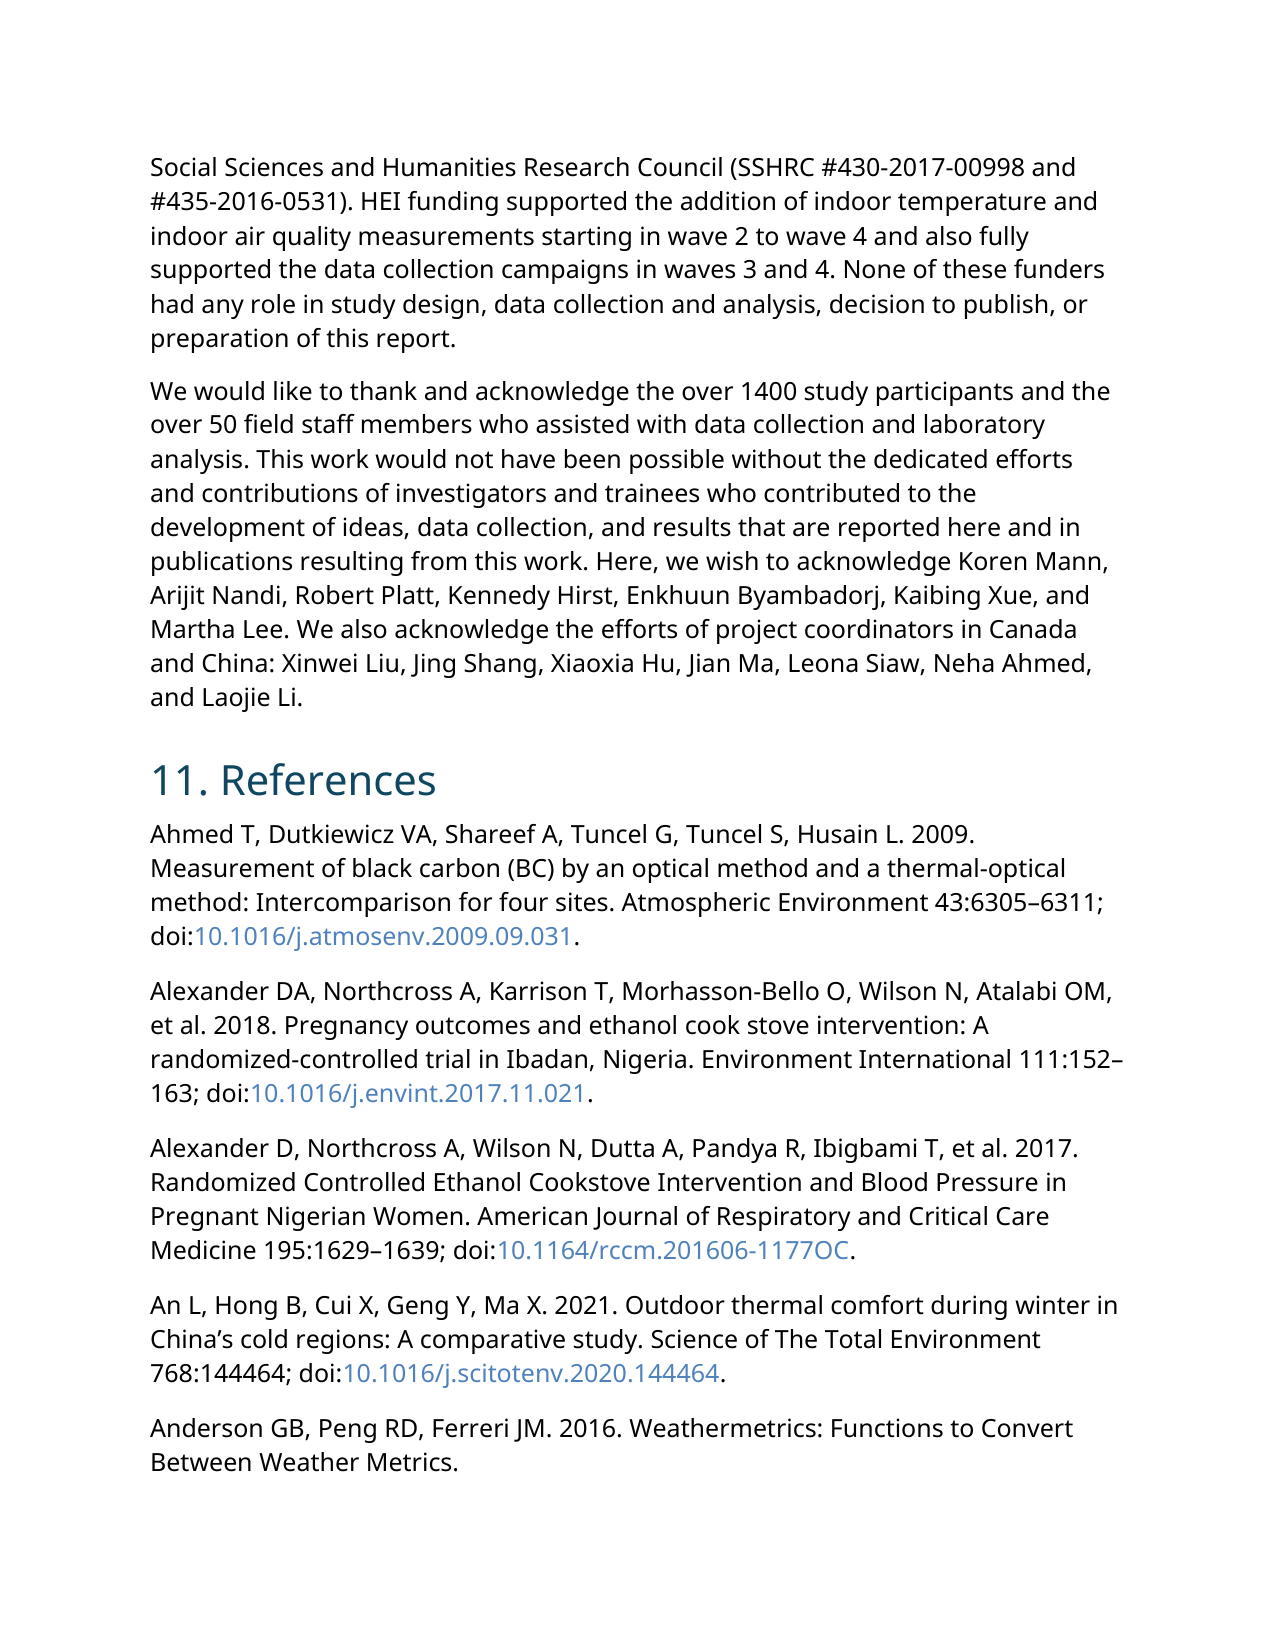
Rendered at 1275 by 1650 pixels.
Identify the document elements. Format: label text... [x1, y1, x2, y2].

text Anderson GB, Peng RD, Ferreri JM. 2016. Weathermetrics: Functions to Convert Between Weather Metrics. [150, 1411, 1125, 1479]
text Alexander DA, Northcross A, Karrison T, Morhasson-Bello O, Wilson N, Atalabi OM, et al. 2018. Pregnancy outcomes and ethanol cook stove intervention: A randomized-controlled trial in Ibadan, Nigeria. Environment International 111:152–163; doi:10.1016/j.envint.2017.11.021. [150, 973, 1125, 1110]
text We would like to thank and acknowledge the over 1400 study participants and the over 50 field staff members who assisted with data collection and laboratory analysis. This work would not have been possible without the dedicated efforts and contributions of investigators and trainees who contributed to the development of ideas, data collection, and results that are reported here and in publications resulting from this work. Here, we wish to acknowledge Koren Mann, Arijit Nandi, Robert Platt, Kennedy Hirst, Enkhuun Byambadorj, Kaibing Xue, and Martha Lee. We also acknowledge the efforts of project coordinators in Canada and China: Xinwei Liu, Jing Shang, Xiaoxia Hu, Jian Ma, Leona Siaw, Neha Ahmed, and Laojie Li. [150, 373, 1125, 714]
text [150, 150, 1125, 354]
text An L, Hong B, Cui X, Geng Y, Ma X. 2021. Outdoor thermal comfort during winter in China’s cold regions: A comparative study. Science of The Total Environment 768:144464; doi:10.1016/j.scitotenv.2020.144464. [150, 1288, 1125, 1390]
text Alexander D, Northcross A, Wilson N, Dutta A, Pandya R, Ibigbami T, et al. 2017. Randomized Controlled Ethanol Cookstove Intervention and Blood Pressure in Pregnant Nigerian Women. American Journal of Respiratory and Critical Care Medicine 195:1629–1639; doi:10.1164/rccm.201606-1177OC. [150, 1131, 1125, 1267]
subtitle 11. References [150, 751, 1125, 808]
text Ahmed T, Dutkiewicz VA, Shareef A, Tuncel G, Tuncel S, Husain L. 2009. Measurement of black carbon (BC) by an optical method and a thermal-optical method: Intercomparison for four sites. Atmospheric Environment 43:6305–6311; doi:10.1016/j.atmosenv.2009.09.031. [150, 816, 1125, 953]
